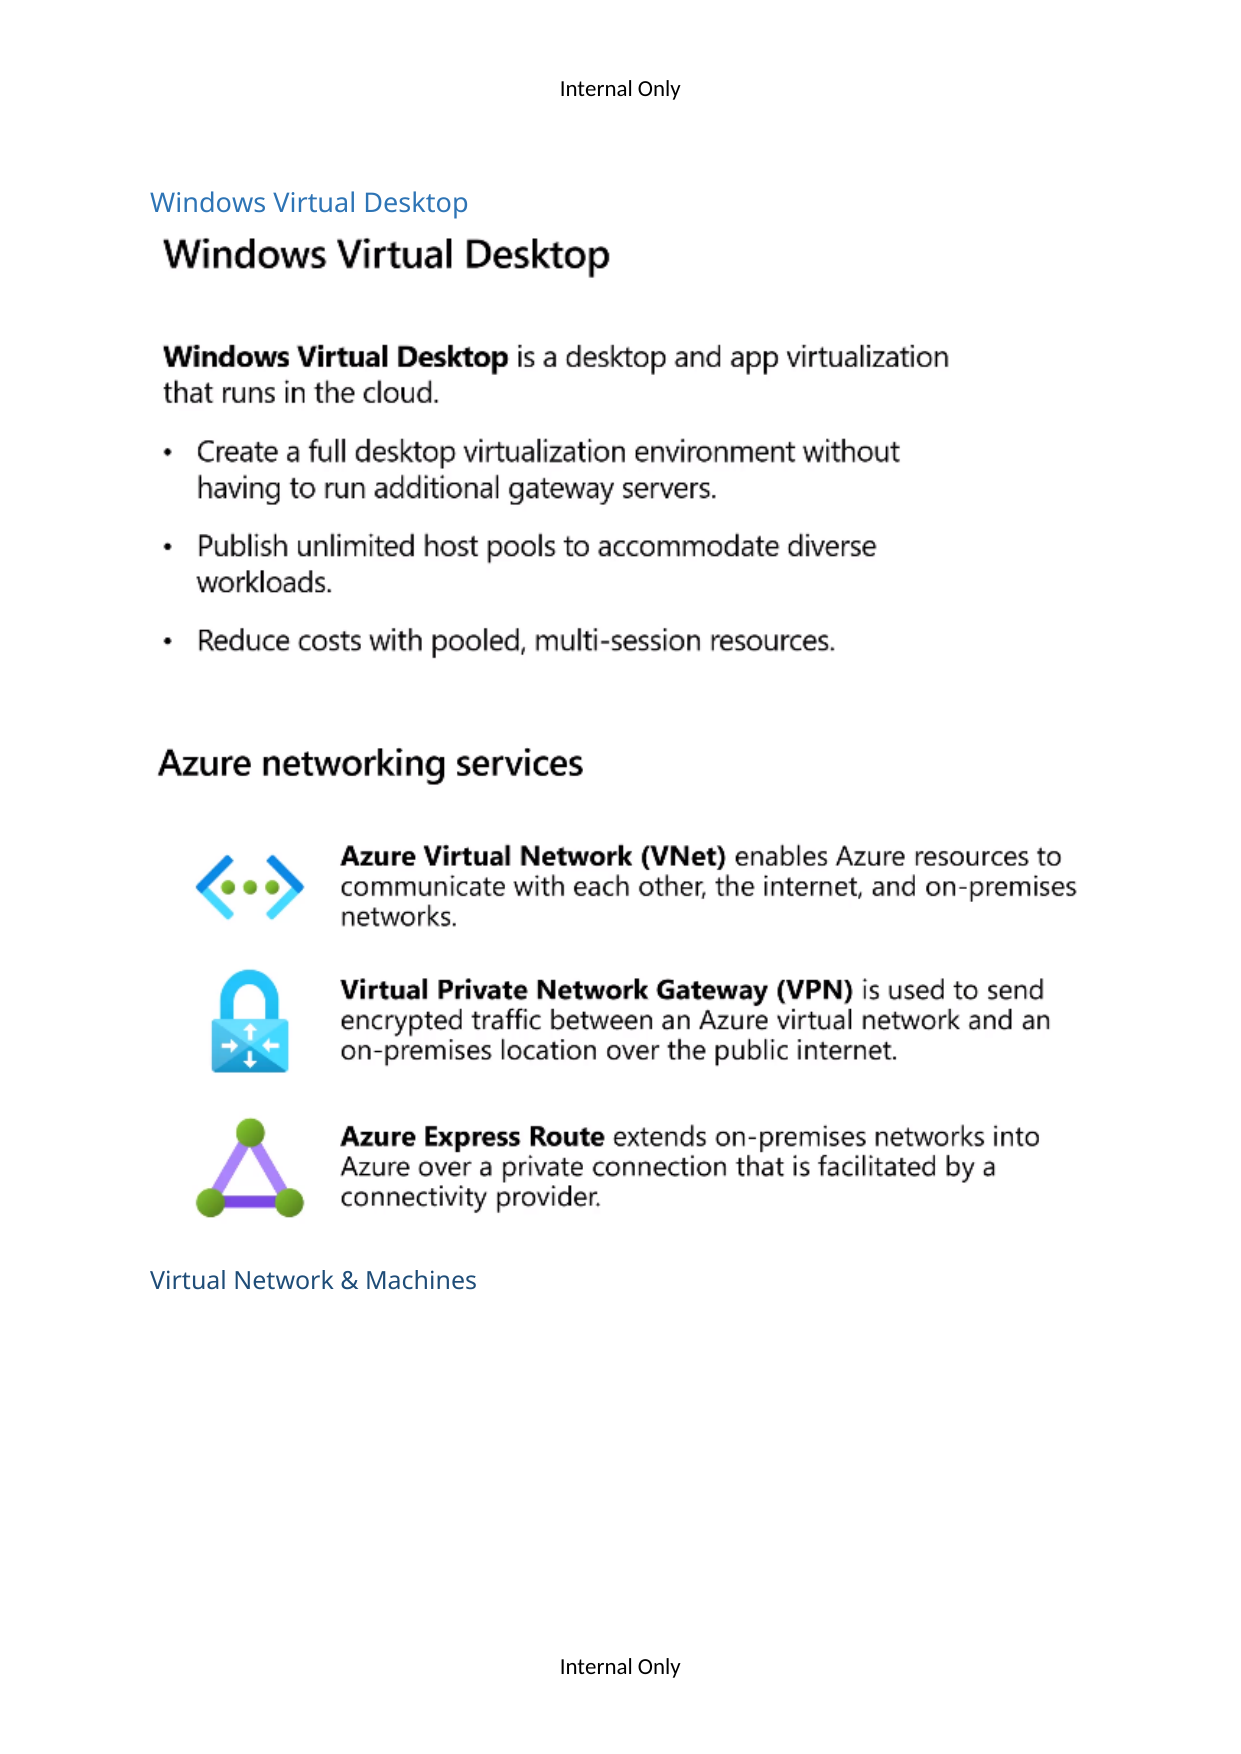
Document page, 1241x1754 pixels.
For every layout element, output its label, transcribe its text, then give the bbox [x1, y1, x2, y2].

subtitle Windows Virtual Desktop [150, 184, 1090, 221]
subtitle Virtual Network & Machines [150, 1262, 1090, 1296]
picture [150, 220, 1091, 1229]
